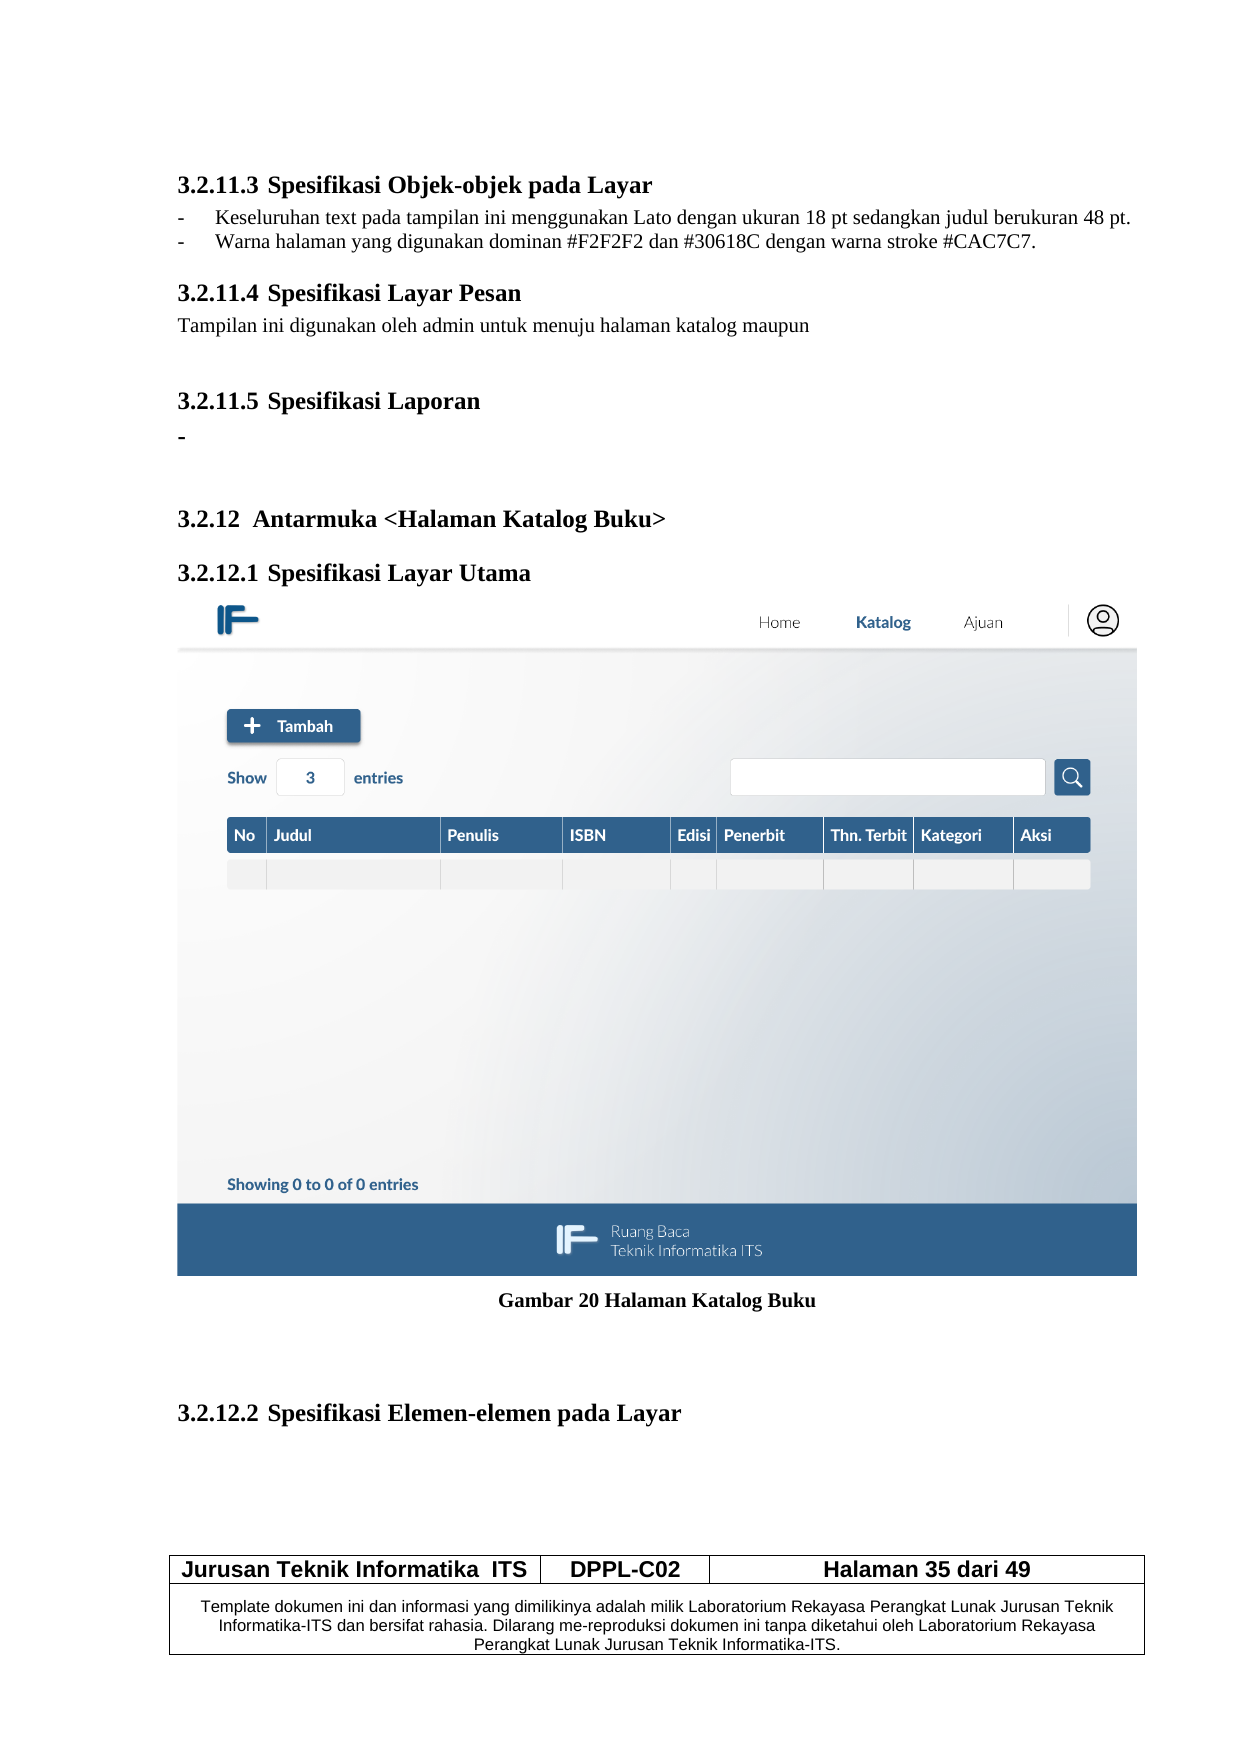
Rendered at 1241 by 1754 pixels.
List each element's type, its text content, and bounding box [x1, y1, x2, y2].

subtitle Spesifikasi Laporan [177, 386, 1137, 415]
list Warna halaman yang digunakan dominan #F2F2F2 dan #30618C dengan warna stroke #CAC7C7. [177, 229, 1137, 253]
subtitle Antarmuka <Halaman Katalog Buku> [177, 504, 1137, 533]
subtitle Spesifikasi Elemen-elemen pada Layar [177, 1398, 1137, 1427]
text Tampilan ini digunakan oleh admin untuk menuju halaman katalog maupun [177, 313, 1137, 337]
list Keseluruhan text pada tampilan ini menggunakan Lato dengan ukuran 18 pt sedangkan judul berukuran 48 pt. [177, 205, 1137, 229]
subtitle Spesifikasi Layar Utama [177, 558, 1137, 586]
text - [177, 421, 1137, 450]
subtitle Spesifikasi Objek-objek pada Layar [177, 170, 1137, 199]
picture [177, 592, 1137, 1276]
subtitle Spesifikasi Layar Pesan [177, 278, 1137, 307]
text Gambar 20 Halaman Katalog Buku [177, 1288, 1137, 1312]
